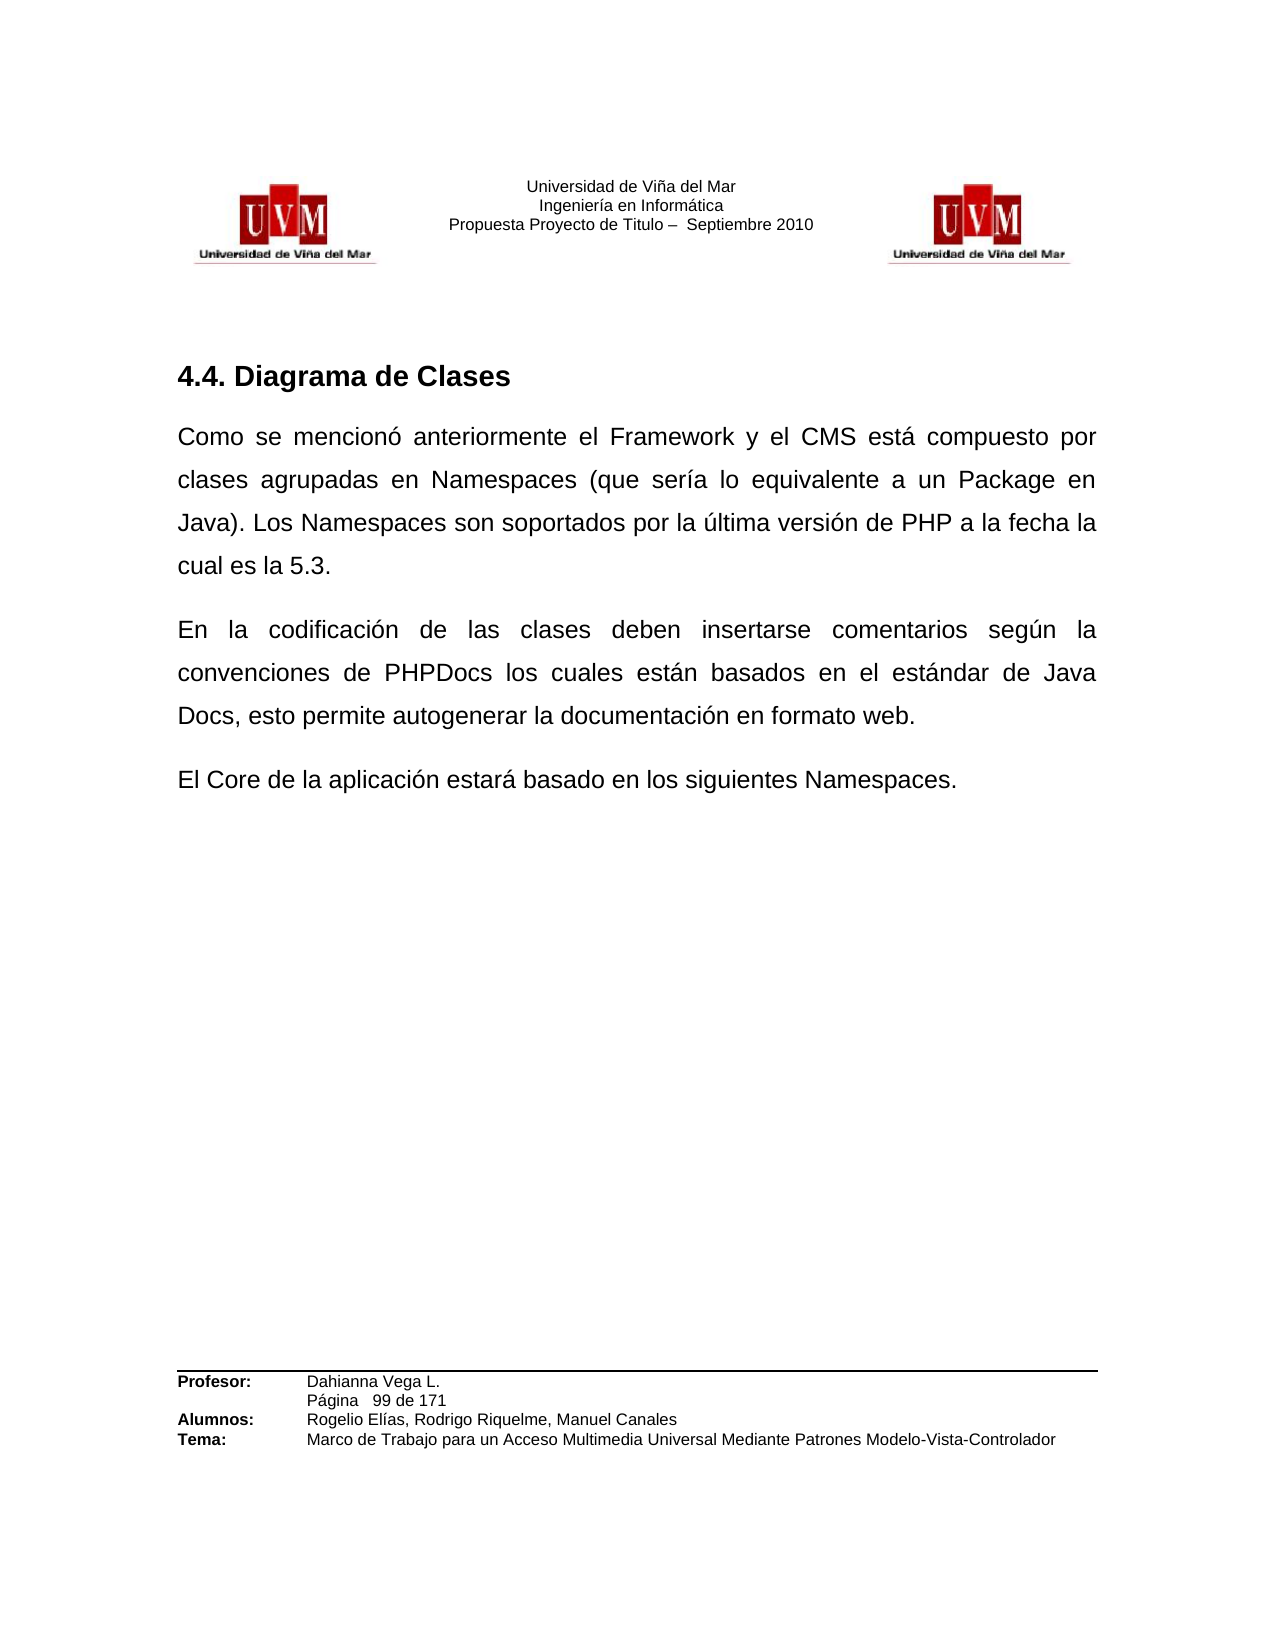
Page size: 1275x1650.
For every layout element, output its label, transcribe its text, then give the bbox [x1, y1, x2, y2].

picture [871, 176, 1084, 267]
subtitle 4.4. Diagrama de Clases [177, 359, 1098, 392]
picture [177, 176, 390, 267]
text En la codificación de las clases deben insertarse comentarios según la convenciones de PHPDocs los cuales están basados en el estándar de Java Docs, esto permite autogenerar la documentación en formato web. [177, 615, 1098, 730]
text Como se mencionó anteriormente el Framework y el CMS está compuesto por clases agrupadas en Namespaces (que sería lo equivalente a un Package en Java). Los Namespaces son soportados por la última versión de PHP a la fecha la cual es la 5.3. [177, 422, 1098, 580]
text El Core de la aplicación estará basado en los siguientes Namespaces. [177, 765, 1098, 794]
